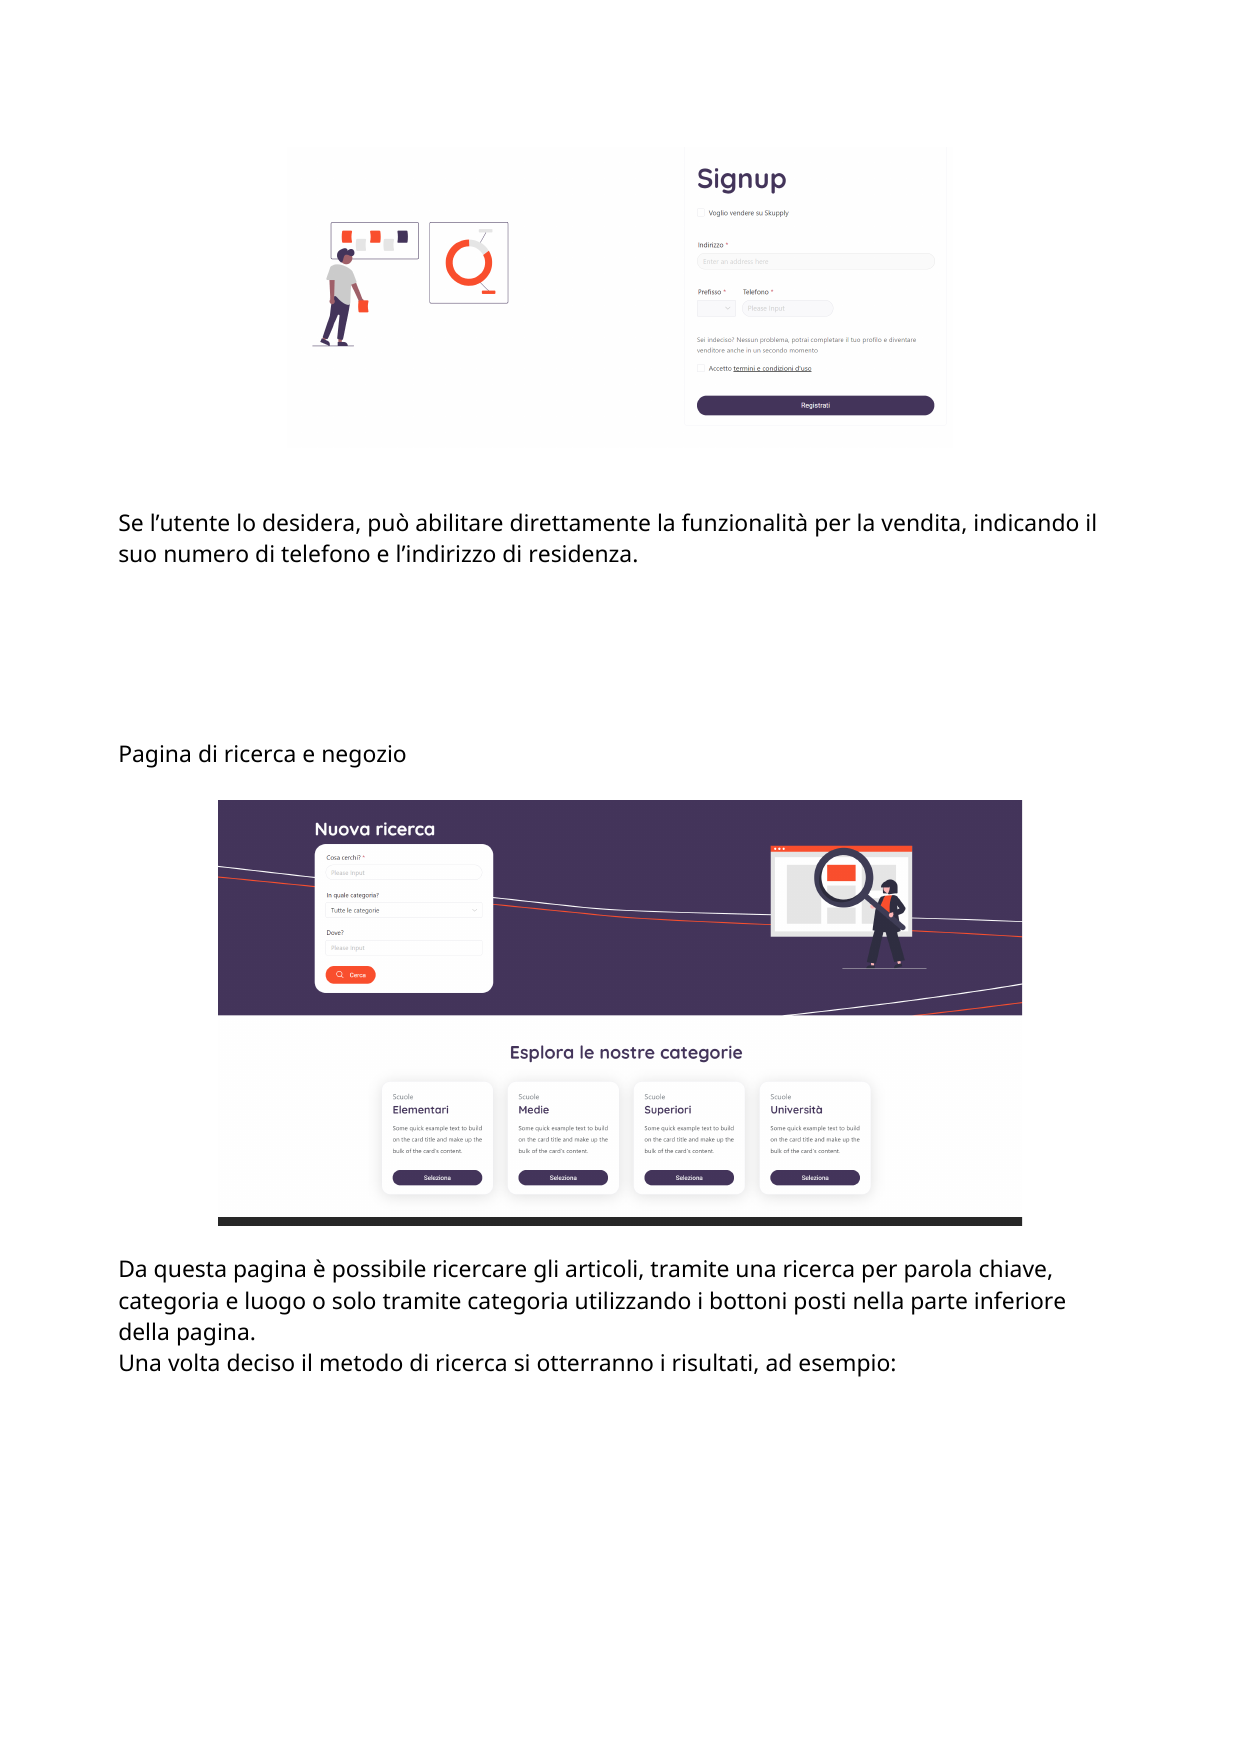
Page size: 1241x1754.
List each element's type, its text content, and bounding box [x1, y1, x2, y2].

text Una volta deciso il metodo di ricerca si otterranno i risultati, ad esempio: [118, 1347, 1122, 1378]
picture [218, 800, 1023, 1226]
text Se l’utente lo desidera, può abilitare direttamente la funzionalità per la vendita, indicando il suo numero di telefono e l’indirizzo di residenza. [118, 507, 1122, 570]
text Pagina di ricerca e negozio [118, 738, 1122, 769]
picture [286, 147, 954, 448]
text Da questa pagina è possibile ricercare gli articoli, tramite una ricerca per parola chiave, categoria e luogo o solo tramite categoria utilizzando i bottoni posti nella parte inferiore della pagina. [118, 1253, 1122, 1347]
